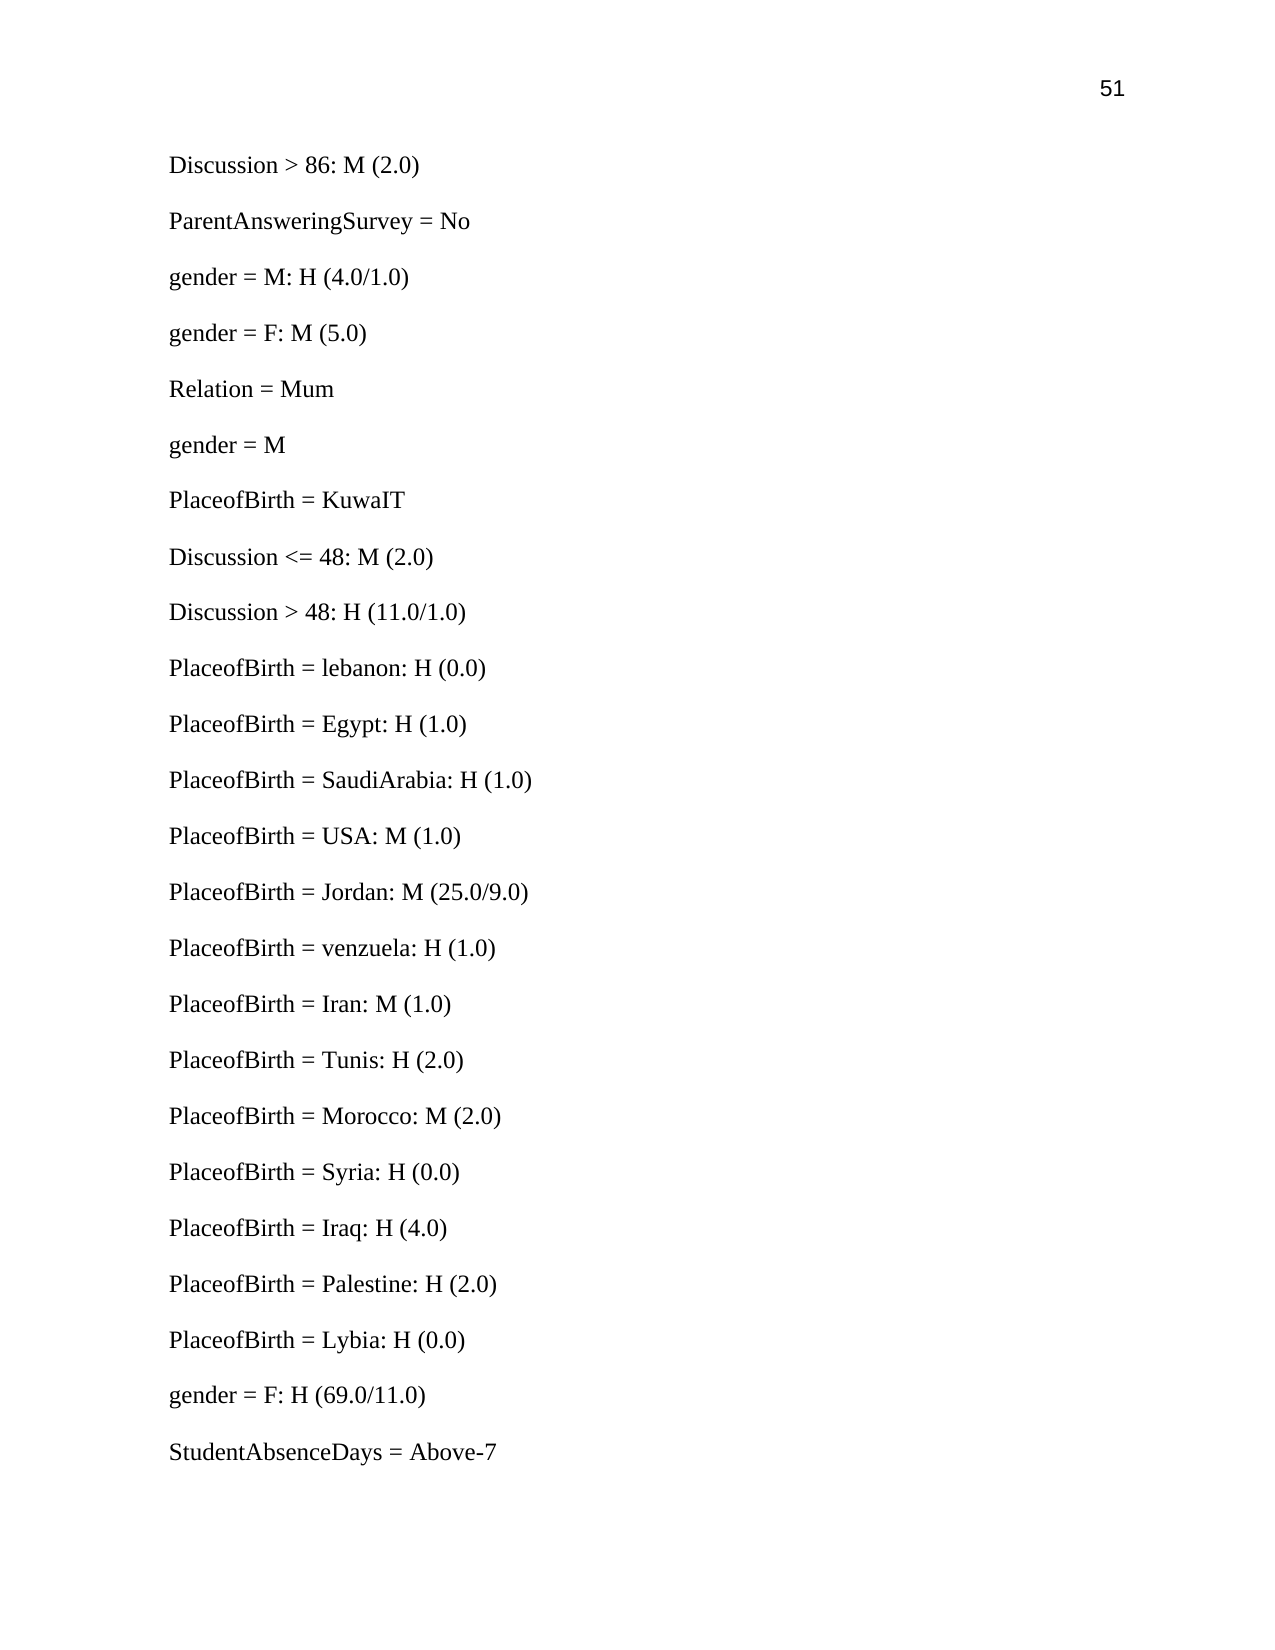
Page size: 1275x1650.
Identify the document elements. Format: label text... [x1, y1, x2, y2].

text PlaceofBirth = Morocco: M (2.0) [169, 1101, 1125, 1130]
text ParentAnsweringSurvey = No [169, 206, 1125, 235]
text gender = M: H (4.0/1.0) [169, 262, 1125, 291]
text PlaceofBirth = venzuela: H (1.0) [169, 933, 1125, 962]
text gender = F: M (5.0) [169, 318, 1125, 347]
text Discussion <= 48: M (2.0) [169, 542, 1125, 570]
text PlaceofBirth = Lybia: H (0.0) [169, 1325, 1125, 1353]
text PlaceofBirth = Iraq: H (4.0) [169, 1213, 1125, 1242]
text PlaceofBirth = USA: M (1.0) [169, 821, 1125, 850]
text Discussion > 86: M (2.0) [169, 150, 1125, 179]
text PlaceofBirth = lebanon: H (0.0) [169, 653, 1125, 682]
text gender = F: H (69.0/11.0) [169, 1381, 1125, 1409]
text Relation = Mum [169, 374, 1125, 402]
text Discussion > 48: H (11.0/1.0) [169, 597, 1125, 626]
text PlaceofBirth = Jordan: M (25.0/9.0) [169, 877, 1125, 906]
text StudentAbsenceDays = Above-7 [169, 1437, 1125, 1465]
text PlaceofBirth = SaudiArabia: H (1.0) [169, 765, 1125, 794]
text PlaceofBirth = Syria: H (0.0) [169, 1157, 1125, 1186]
text PlaceofBirth = Palestine: H (2.0) [169, 1269, 1125, 1297]
text PlaceofBirth = KuwaIT [169, 486, 1125, 514]
text PlaceofBirth = Tunis: H (2.0) [169, 1045, 1125, 1074]
text PlaceofBirth = Iran: M (1.0) [169, 989, 1125, 1018]
text gender = M [169, 430, 1125, 458]
text PlaceofBirth = Egypt: H (1.0) [169, 709, 1125, 738]
